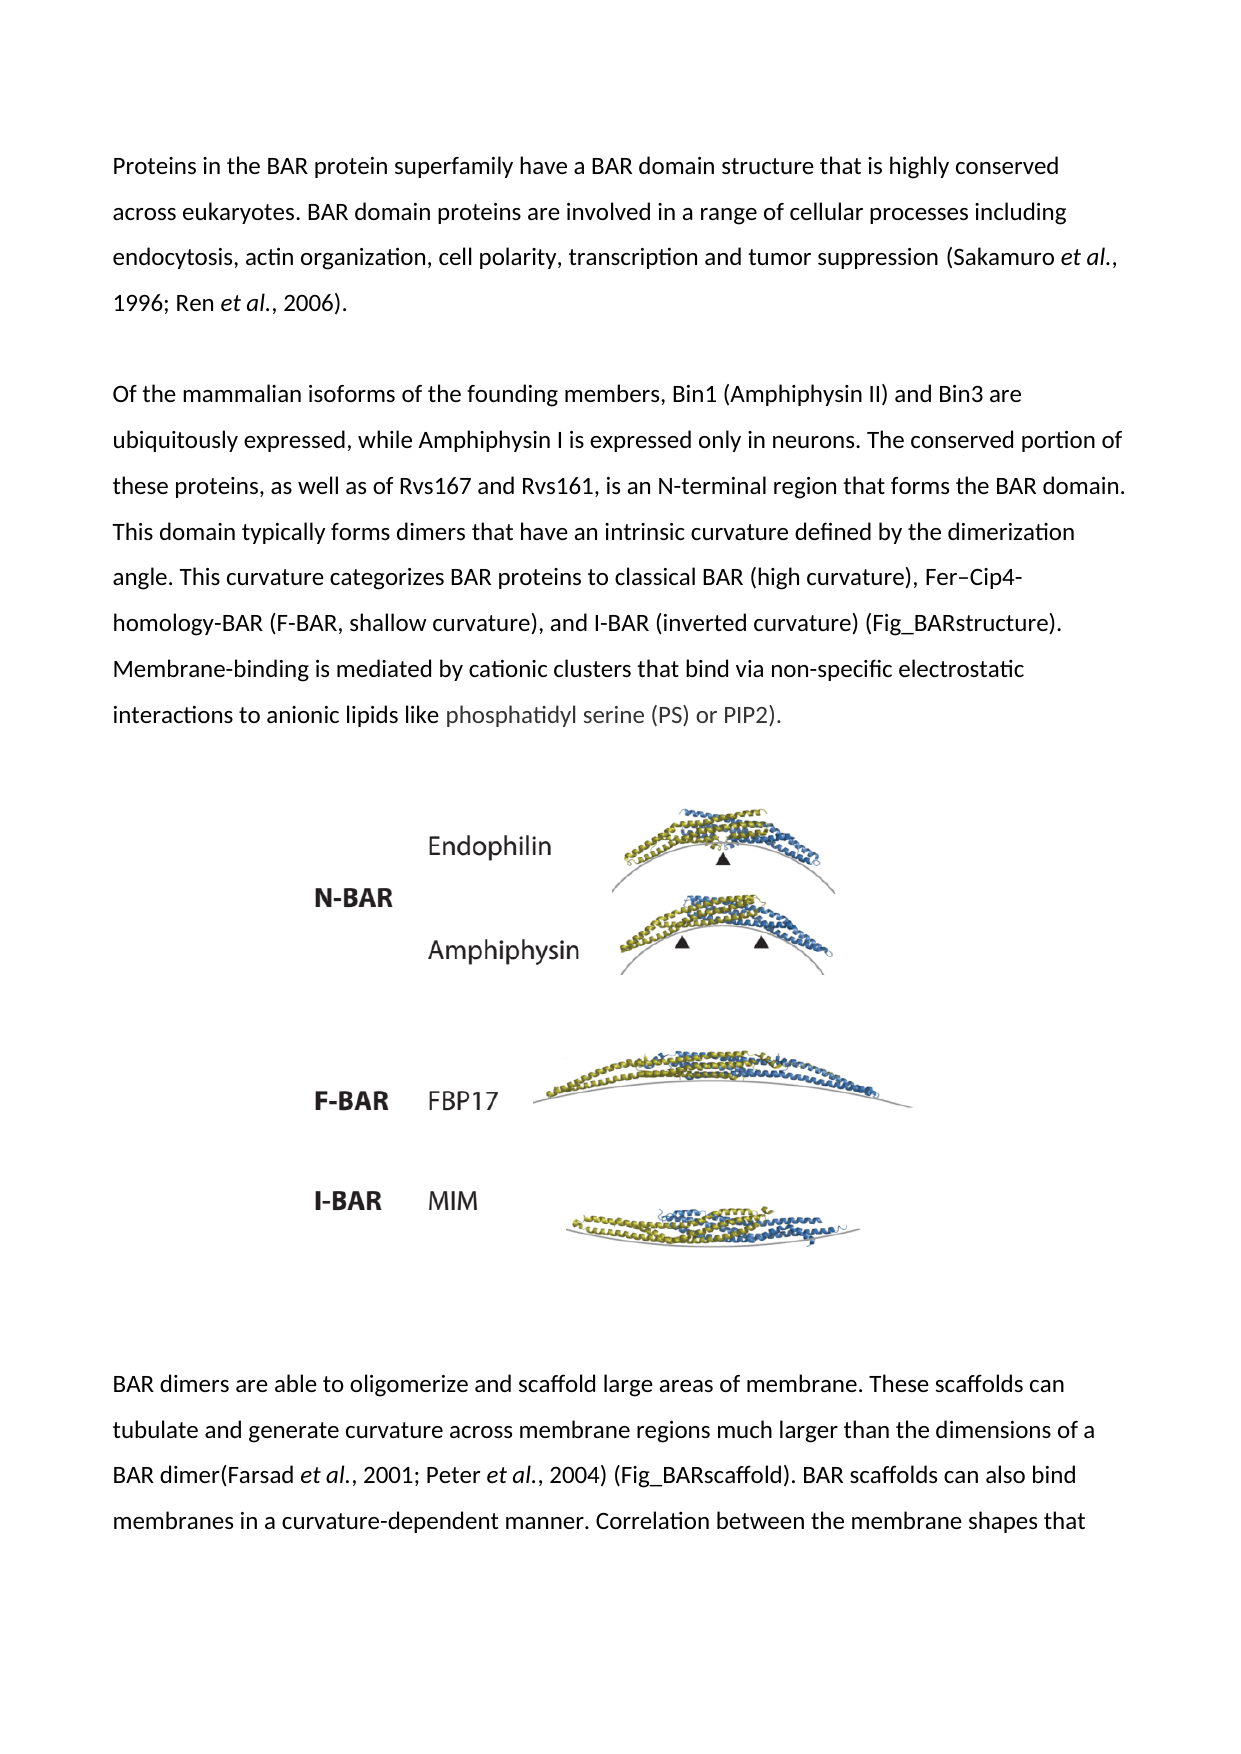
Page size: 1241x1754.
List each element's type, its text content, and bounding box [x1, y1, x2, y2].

text Of the mammalian isoforms of the founding members, Bin1 (Amphiphysin II) and Bin3 are ubiquitously expressed, while Amphiphysin I is expressed only in neurons. The conserved portion of these proteins, as well as of Rvs167 and Rvs161, is an N-terminal region that forms the BAR domain. This domain typically forms dimers that have an intrinsic curvature defined by the dimerization angle. This curvature categorizes BAR proteins to classical BAR (high curvature), Fer–Cip4-homology-BAR (F-BAR, shallow curvature), and I-BAR (inverted curvature) (Fig_BARstructure). Membrane-binding is mediated by cationic clusters that bind via non-specific electrostatic interactions to anionic lipids like phosphatidyl serine (PS) or PIP2). [112, 379, 1128, 729]
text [112, 1368, 1128, 1536]
text Proteins in the BAR protein superfamily have a BAR domain structure that is highly conserved across eukaryotes. BAR domain proteins are involved in a range of cellular processes including endocytosis, actin organization, cell polarity, transcription and tumor suppression (Sakamuro et al., 1996; Ren et al., 2006). [112, 150, 1128, 318]
